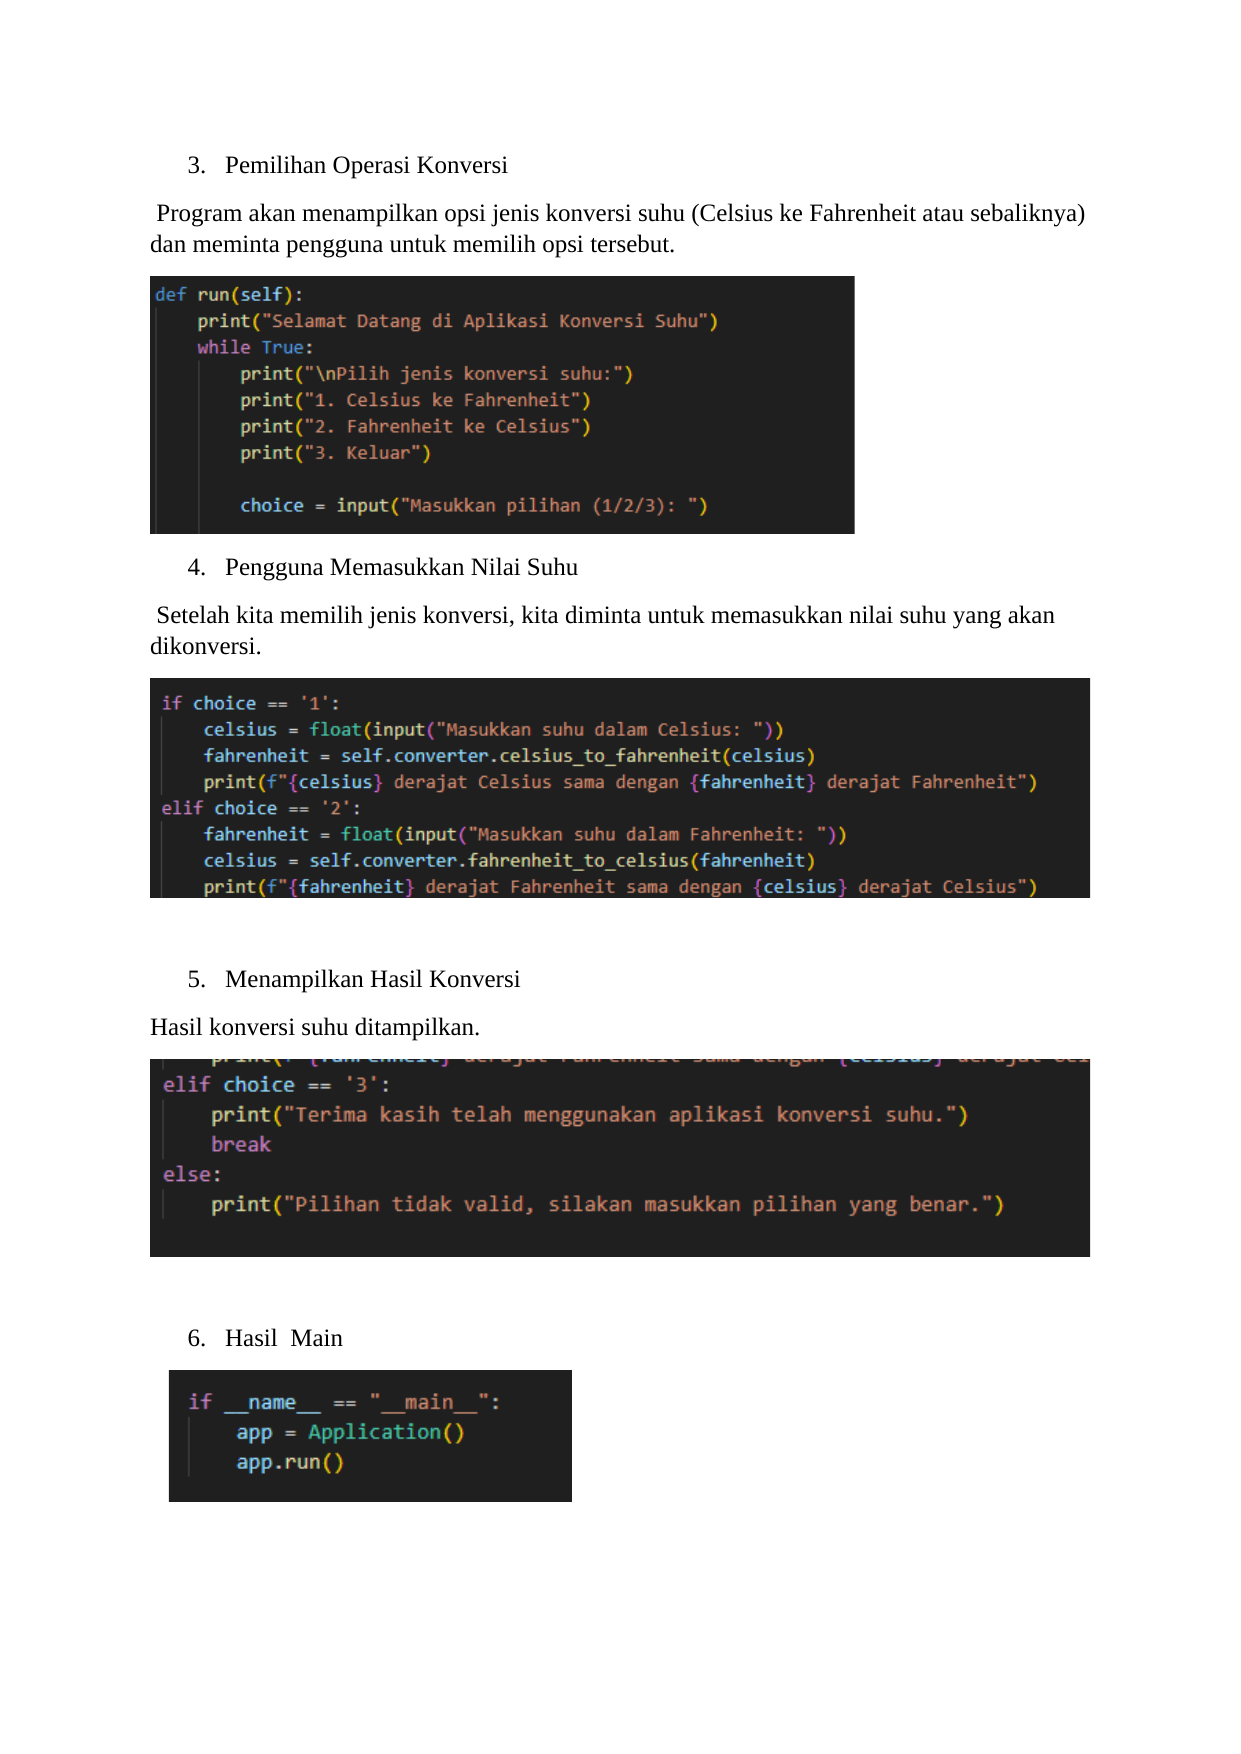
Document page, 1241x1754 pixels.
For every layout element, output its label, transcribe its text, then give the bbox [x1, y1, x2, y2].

list Pemilihan Operasi Konversi [187, 150, 1090, 179]
picture [150, 276, 855, 534]
picture [150, 678, 1091, 898]
text Setelah kita memilih jenis konversi, kita diminta untuk memasukkan nilai suhu yang akan dikonversi. [150, 600, 1090, 660]
list Hasil Main [187, 1323, 1090, 1352]
list Menampilkan Hasil Konversi [187, 964, 1090, 993]
picture [168, 1370, 572, 1502]
list Pengguna Memasukkan Nilai Suhu [187, 552, 1090, 581]
text Hasil konversi suhu ditampilkan. [150, 1012, 1090, 1041]
text Program akan menampilkan opsi jenis konversi suhu (Celsius ke Fahrenheit atau sebaliknya) dan meminta pengguna untuk memilih opsi tersebut. [150, 198, 1090, 257]
picture [150, 1059, 1091, 1257]
